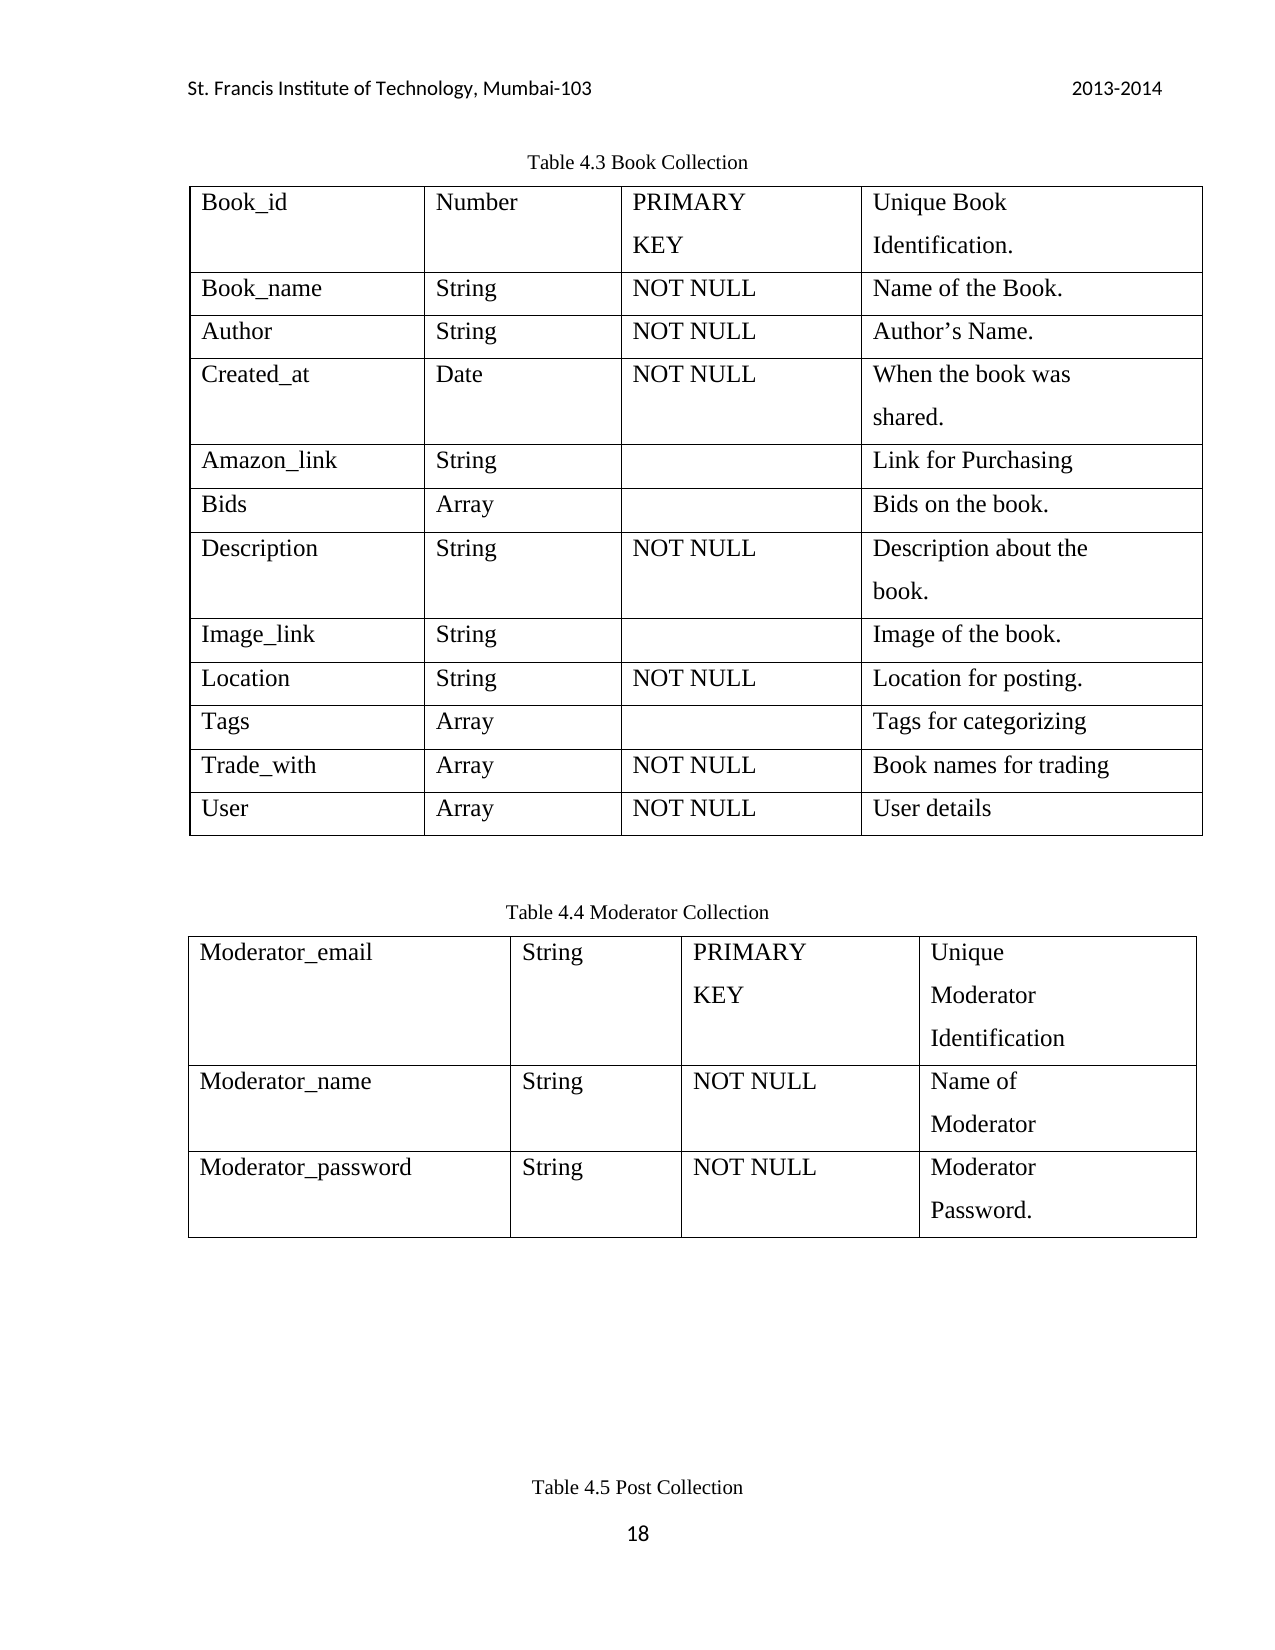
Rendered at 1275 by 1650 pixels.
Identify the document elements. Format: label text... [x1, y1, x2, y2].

table_cell Author [191, 316, 424, 358]
table_cell Array [425, 750, 621, 792]
table_cell Array [425, 489, 621, 532]
table_header Book_id [191, 187, 424, 272]
table_cell Tags for categorizing [862, 706, 1202, 749]
table_cell Moderator_name [189, 1066, 510, 1151]
table_cell Array [425, 793, 621, 835]
table_cell String [425, 445, 621, 488]
table_cell Link for Purchasing [862, 445, 1202, 488]
table_cell Location for posting. [862, 663, 1202, 705]
table_cell NOT NULL [622, 663, 861, 705]
table_cell Moderator_password [189, 1152, 510, 1237]
table_cell String [425, 663, 621, 705]
table_cell NOT NULL [622, 533, 861, 618]
table_cell String [425, 533, 621, 618]
table_cell Tags [191, 706, 424, 749]
table_cell Bids on the book. [862, 489, 1202, 532]
table_cell String [511, 1152, 681, 1237]
table_cell Book_name [191, 273, 424, 315]
table_header Unique Moderator Identification [920, 937, 1196, 1065]
table_cell NOT NULL [622, 316, 861, 358]
table_cell Moderator Password. [920, 1152, 1196, 1237]
table_cell Trade_with [191, 750, 424, 792]
table_cell Bids [191, 489, 424, 532]
table_cell NOT NULL [682, 1066, 919, 1151]
table_header String [511, 937, 681, 1065]
table_cell Description [191, 533, 424, 618]
table_cell NOT NULL [622, 750, 861, 792]
table_header Moderator_email [189, 937, 510, 1065]
table_cell [622, 489, 861, 532]
table_cell Array [425, 706, 621, 749]
table_cell User details [862, 793, 1202, 835]
text Table 4.5 Post Collection [187, 1475, 1087, 1499]
table_cell NOT NULL [682, 1152, 919, 1237]
table_cell NOT NULL [622, 273, 861, 315]
table_cell [622, 445, 861, 488]
table_cell Description about the book. [862, 533, 1202, 618]
table_cell Location [191, 663, 424, 705]
table_cell Name of Moderator [920, 1066, 1196, 1151]
table_cell When the book was shared. [862, 359, 1202, 444]
table_header PRIMARY KEY [682, 937, 919, 1065]
table_cell [622, 706, 861, 749]
text Table 4.3 Book Collection [187, 150, 1087, 174]
table_cell String [425, 619, 621, 662]
table_cell Amazon_link [191, 445, 424, 488]
table_cell User [191, 793, 424, 835]
table_cell String [511, 1066, 681, 1151]
table_cell [622, 619, 861, 662]
table_cell String [425, 273, 621, 315]
table_cell Image of the book. [862, 619, 1202, 662]
table_cell Name of the Book. [862, 273, 1202, 315]
table_cell Book names for trading [862, 750, 1202, 792]
table_header PRIMARY KEY [622, 187, 861, 272]
table_cell Author’s Name. [862, 316, 1202, 358]
table_header Number [425, 187, 621, 272]
table_cell NOT NULL [622, 359, 861, 444]
table_cell Image_link [191, 619, 424, 662]
table_cell Created_at [191, 359, 424, 444]
table_cell String [425, 316, 621, 358]
table_cell NOT NULL [622, 793, 861, 835]
table_header Unique Book Identification. [862, 187, 1202, 272]
text Table 4.4 Moderator Collection [187, 900, 1087, 924]
table_cell Date [425, 359, 621, 444]
